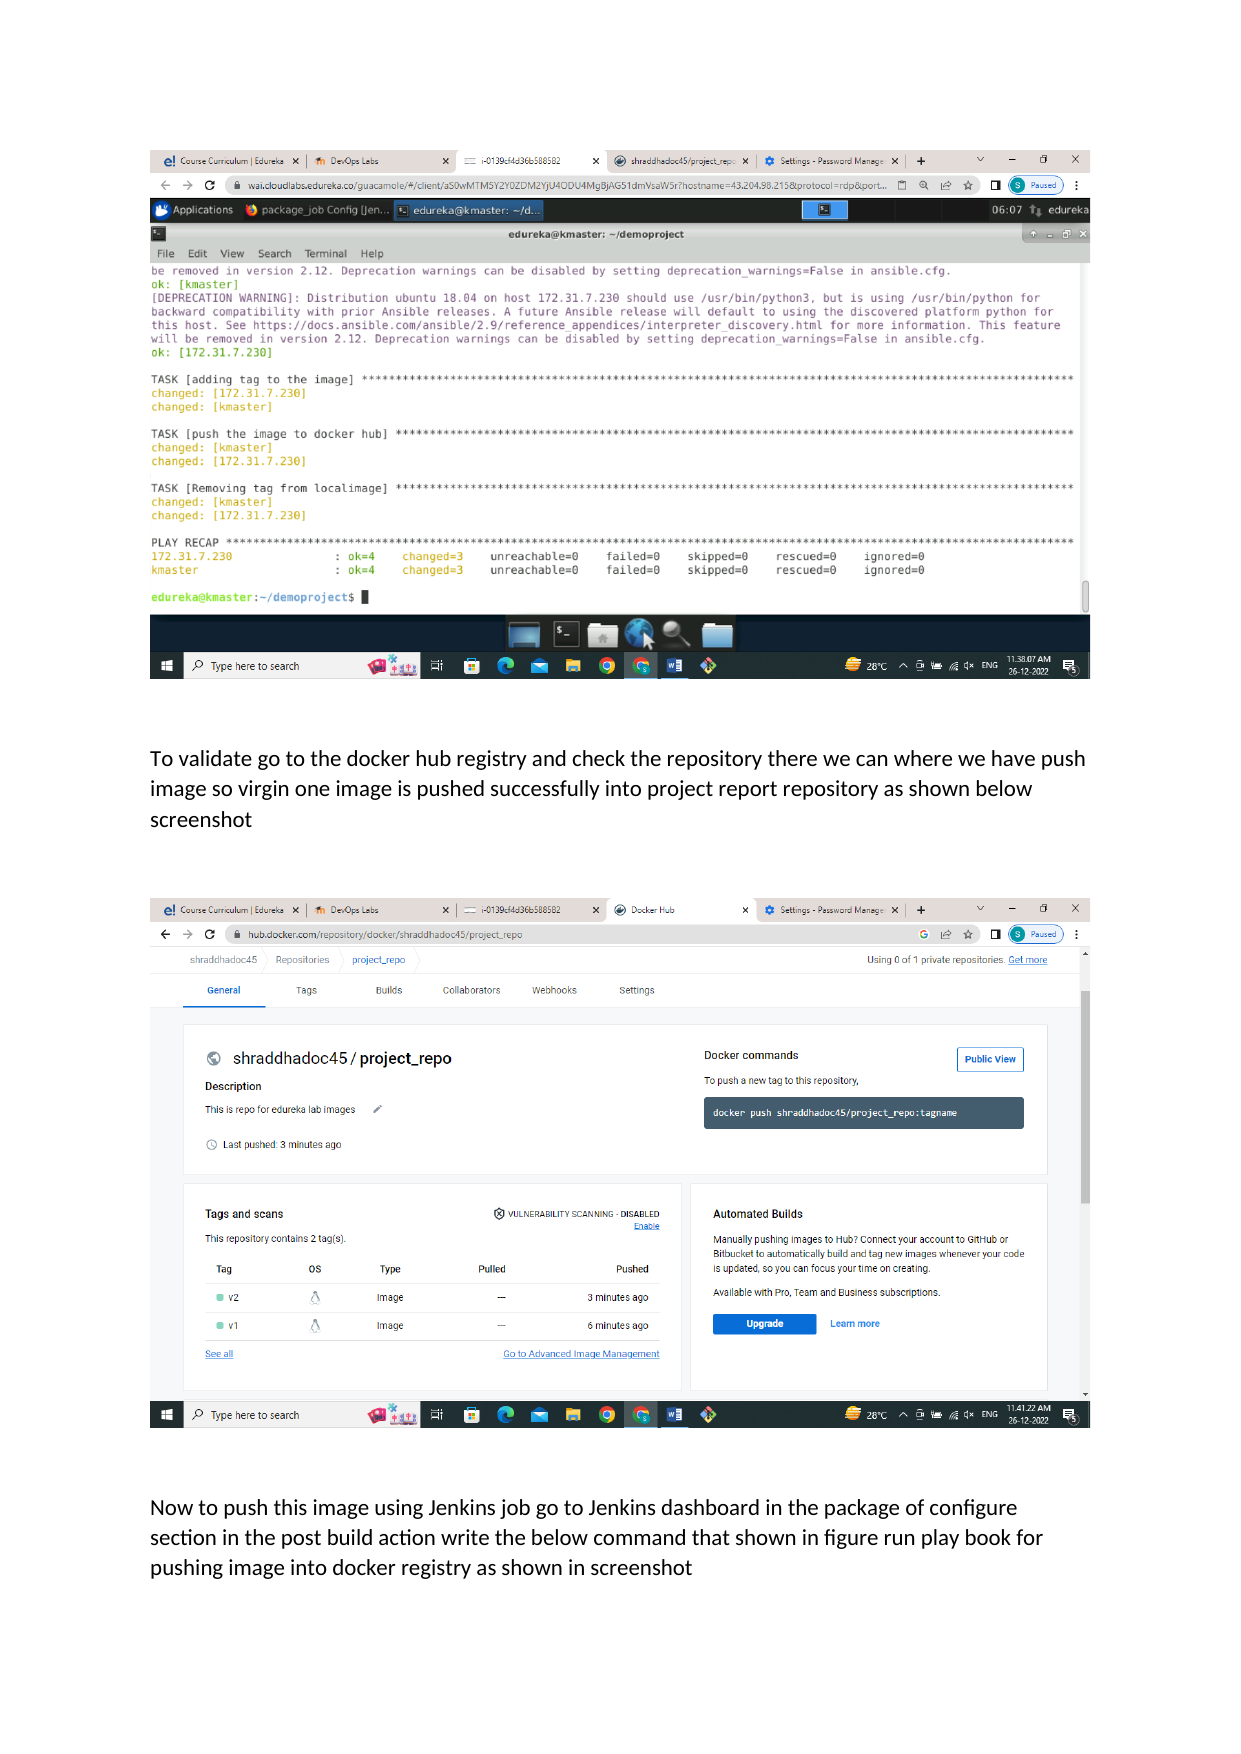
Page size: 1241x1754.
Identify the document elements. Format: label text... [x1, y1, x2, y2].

picture [150, 898, 1091, 1428]
text Now to push this image using Jenkins job go to Jenkins dashboard in the package of configure section in the post build action write the below command that shown in figure run play book for pushing image into docker registry as shown in screenshot [150, 1493, 1090, 1581]
picture [150, 150, 1091, 679]
text To validate go to the docker hub registry and check the repository there we can where we have push image so virgin one image is pushed successfully into project report repository as shown below screenshot [150, 744, 1090, 833]
